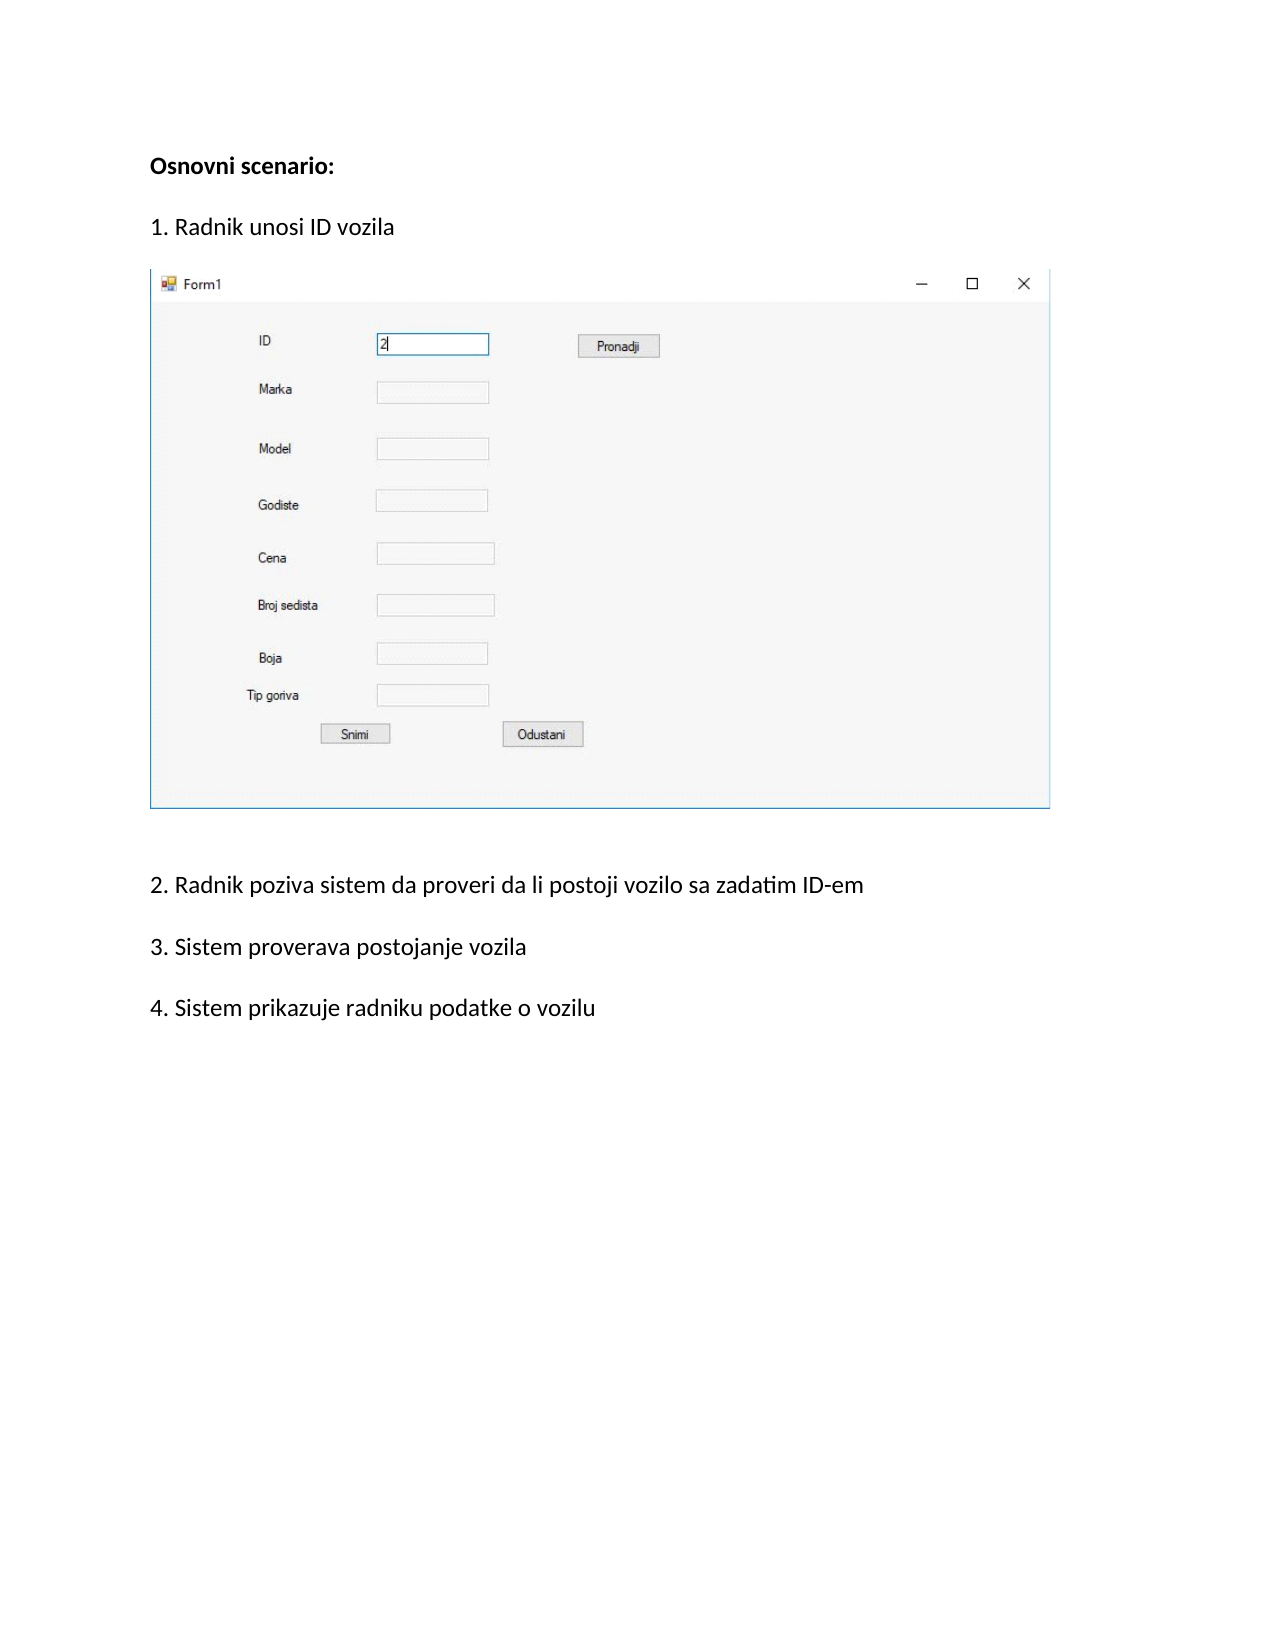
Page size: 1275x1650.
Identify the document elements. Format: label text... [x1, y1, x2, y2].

text 3. Sistem proverava postojanje vozila [150, 931, 1125, 961]
text 1. Radnik unosi ID vozila [150, 211, 1125, 242]
text 4. Sistem prikazuje radniku podatke o vozilu [150, 992, 1125, 1022]
text 2. Radnik poziva sistem da proveri da li postoji vozilo sa zadatim ID-em [150, 870, 1125, 900]
picture [150, 269, 1050, 809]
text Osnovni scenario: [150, 150, 1125, 181]
